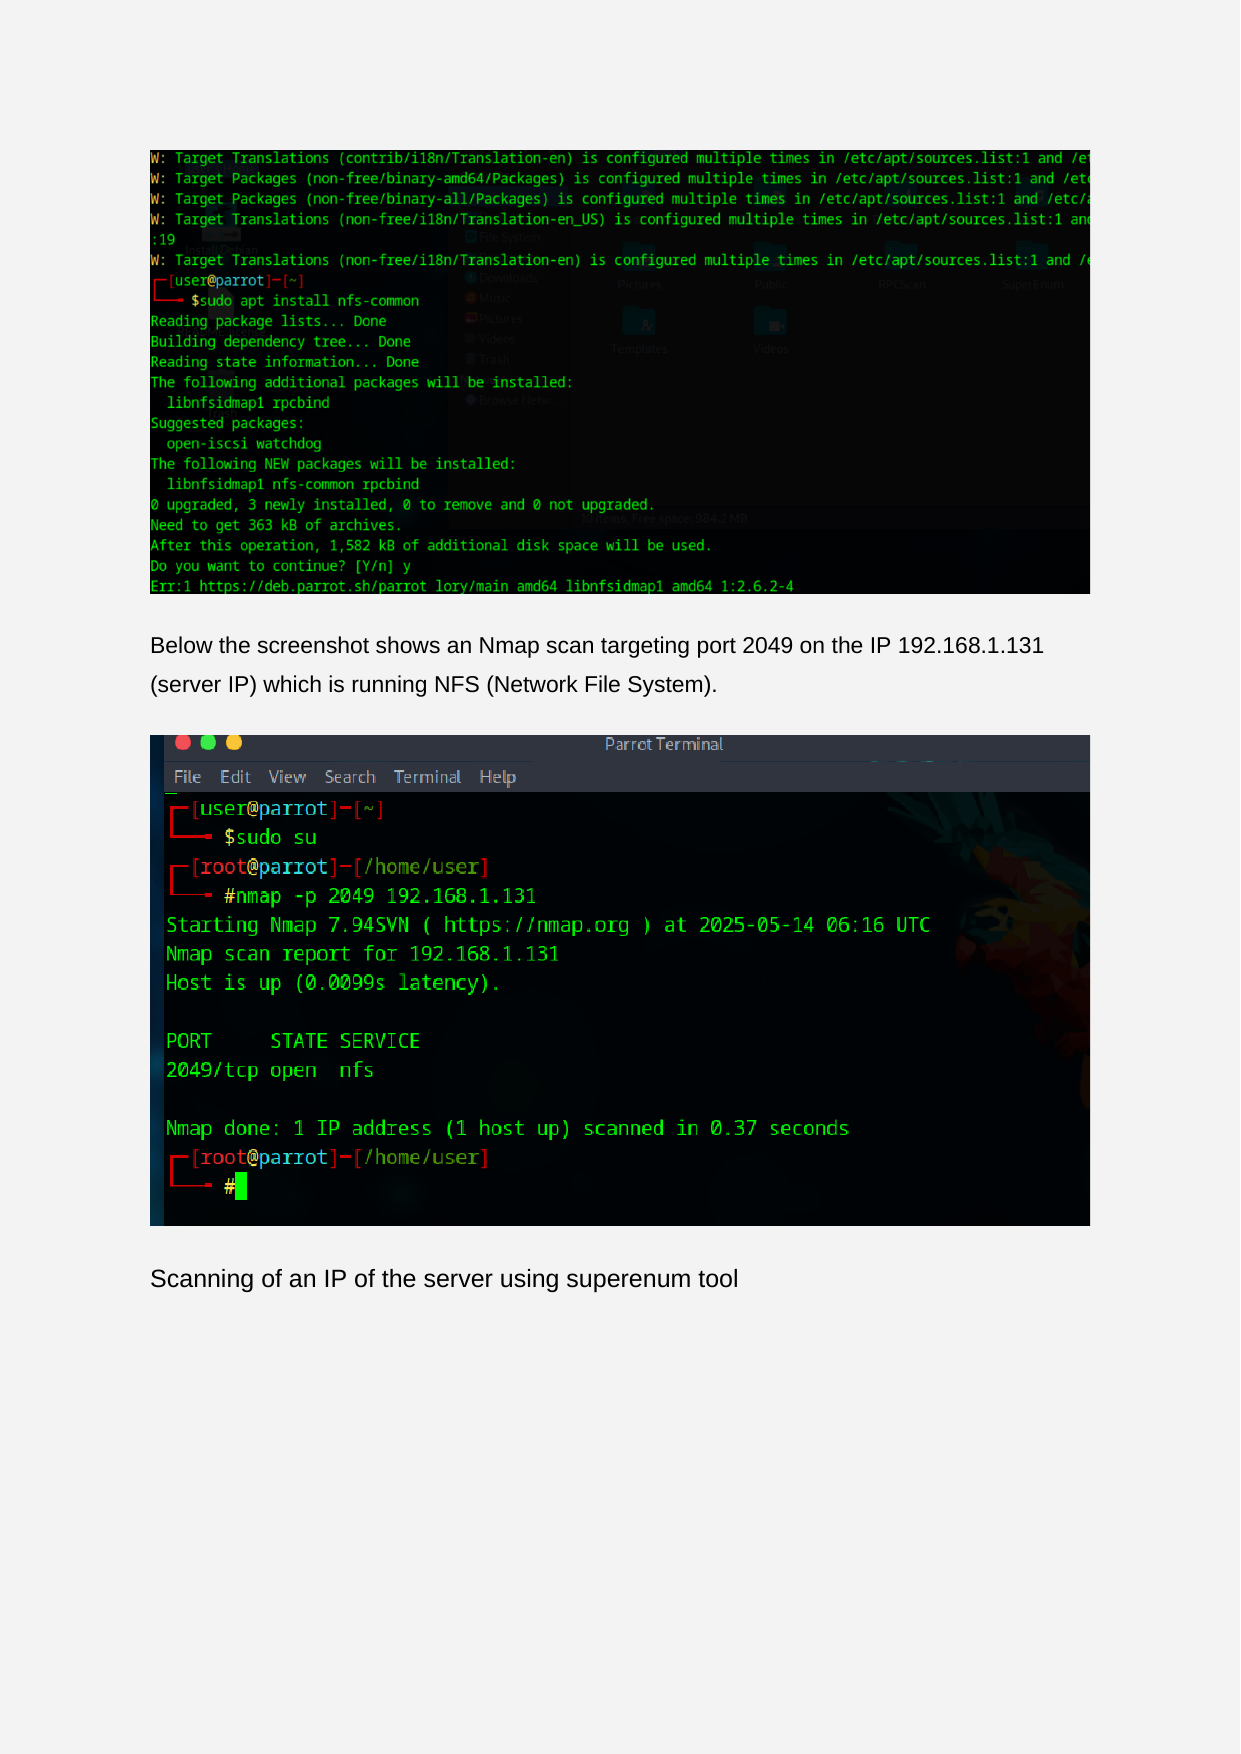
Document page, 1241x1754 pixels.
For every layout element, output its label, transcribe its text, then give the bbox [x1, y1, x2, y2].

text Below the screenshot shows an Nmap scan targeting port 2049 on the IP 192.168.1.131 (server IP) which is running NFS (Network File System). [150, 632, 1090, 698]
text Scanning of an IP of the server using superenum tool [150, 1263, 1090, 1292]
picture [150, 150, 1091, 594]
picture [150, 735, 1091, 1226]
